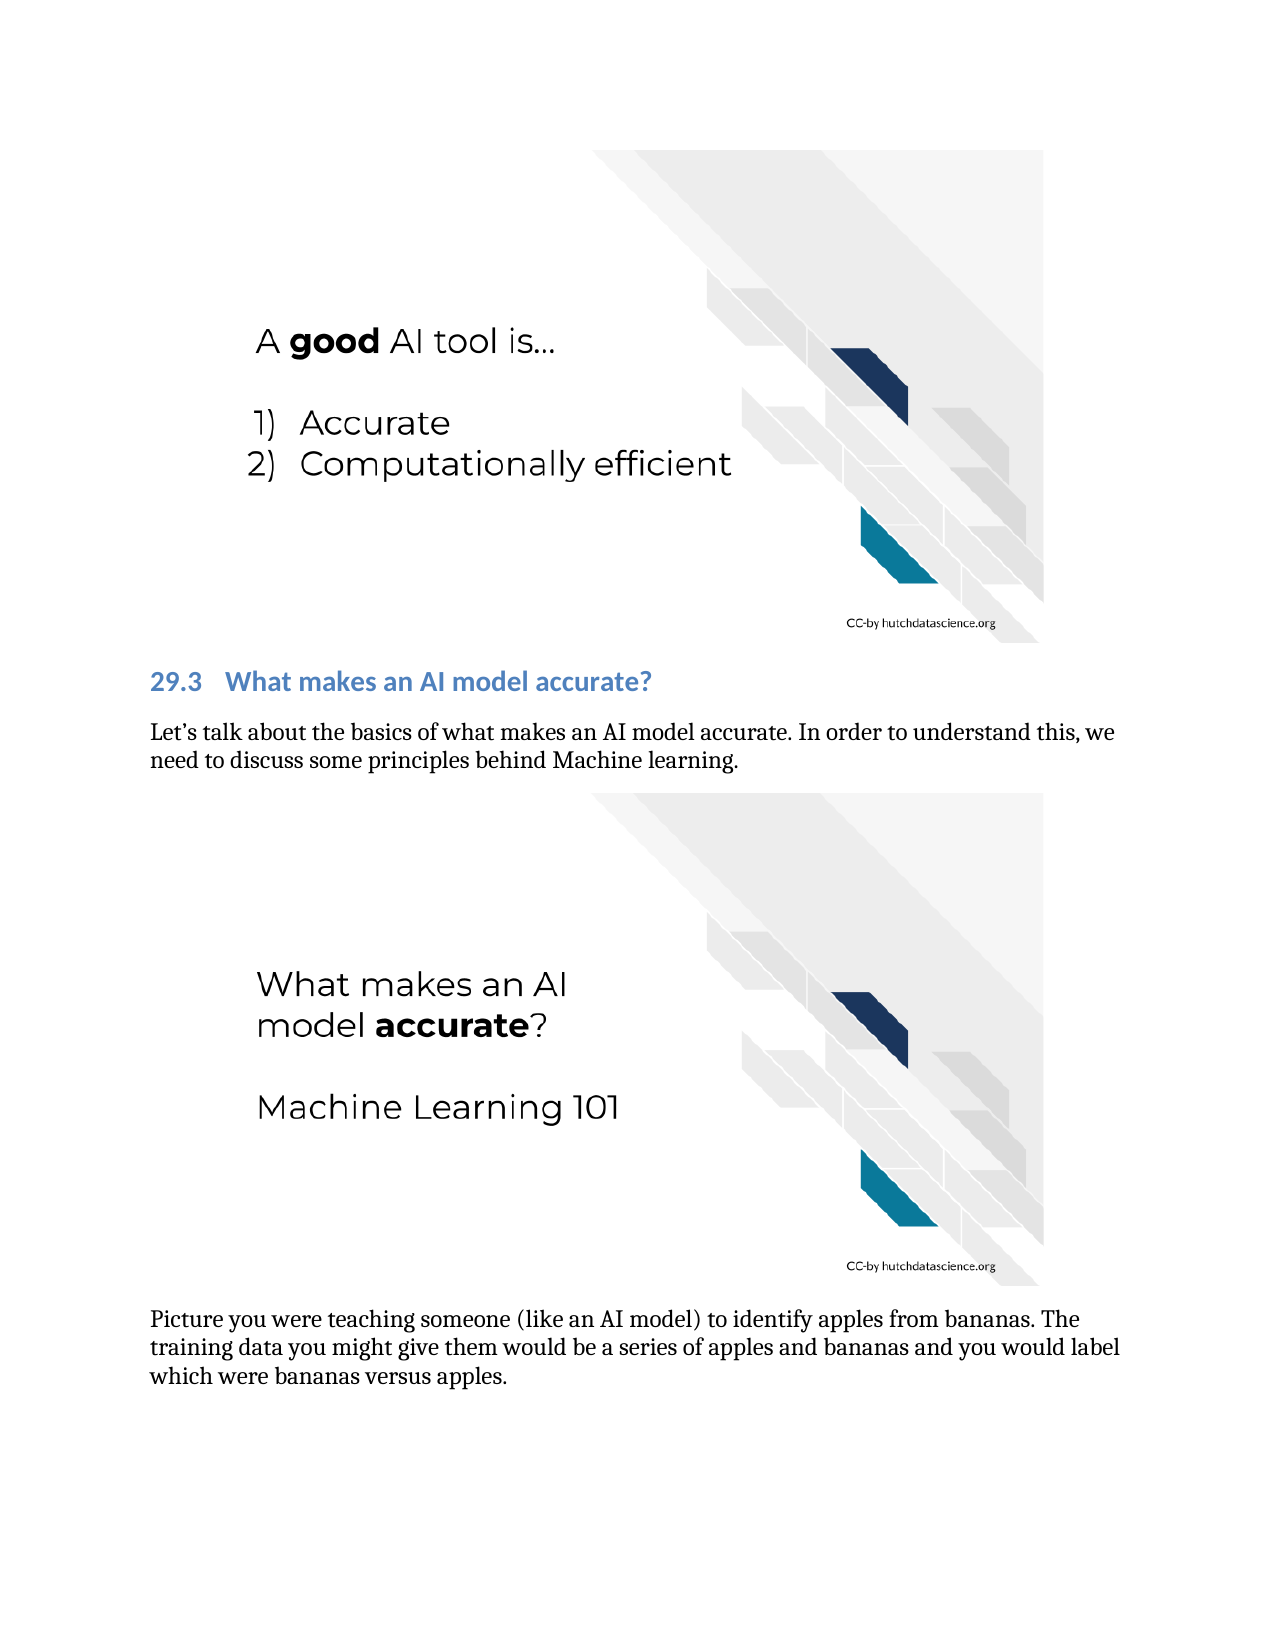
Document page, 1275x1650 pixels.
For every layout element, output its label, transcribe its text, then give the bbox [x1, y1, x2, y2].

picture [168, 793, 1044, 1286]
text Picture you were teaching someone (like an AI model) to identify apples from bananas. The training data you might give them would be a series of apples and bananas and you would label which were bananas versus apples. [150, 1304, 1125, 1391]
picture [168, 150, 1044, 643]
subtitle 29.3 What makes an AI model accurate? [150, 663, 1125, 699]
text Let’s talk about the basics of what makes an AI model accurate. In order to understand this, we need to discuss some principles behind Machine learning. [150, 717, 1125, 775]
